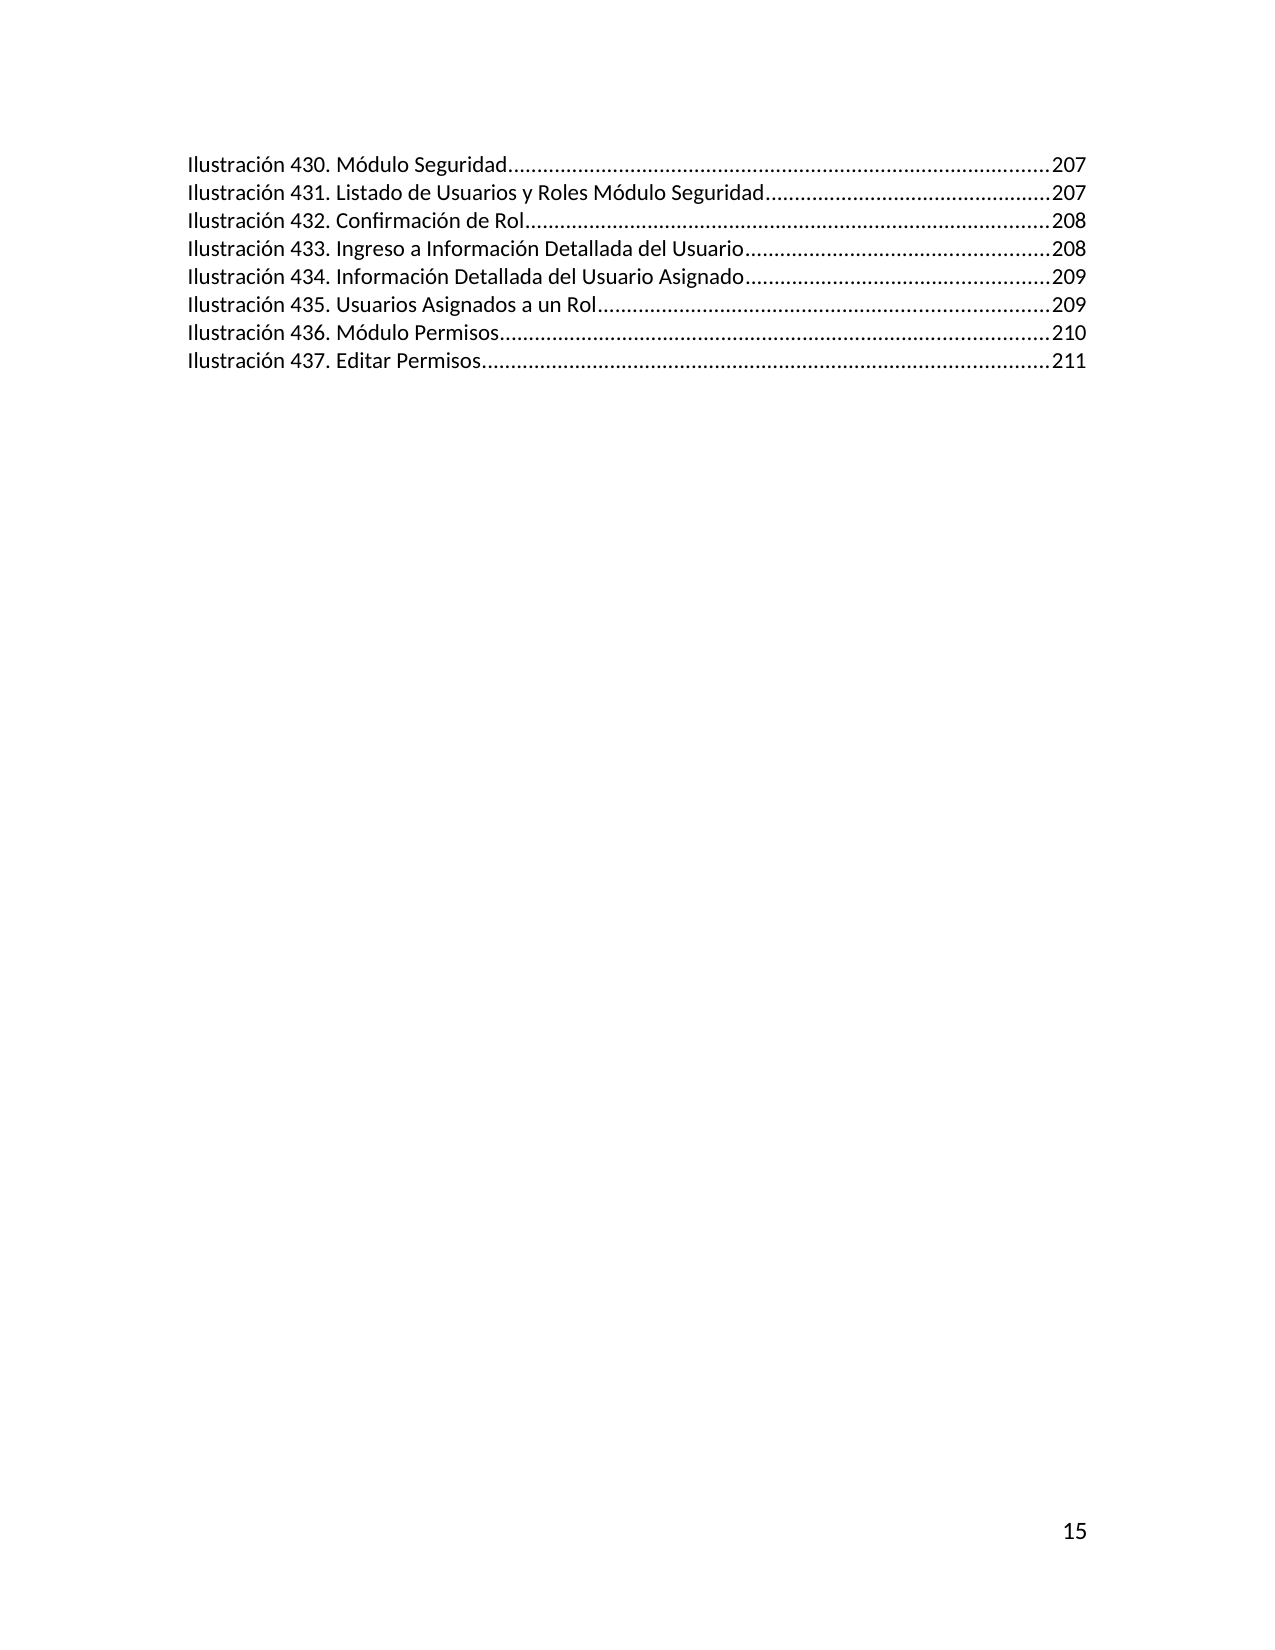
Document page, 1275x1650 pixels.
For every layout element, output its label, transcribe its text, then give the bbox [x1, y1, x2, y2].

text Ilustración 431. Listado de Usuarios y Roles Módulo Seguridad 207 [187, 178, 1087, 206]
text Ilustración 435. Usuarios Asignados a un Rol 209 [187, 290, 1087, 318]
text Ilustración 430. Módulo Seguridad 207 [187, 150, 1087, 178]
text Ilustración 434. Información Detallada del Usuario Asignado 209 [187, 262, 1087, 290]
text Ilustración 437. Editar Permisos 211 [187, 346, 1087, 374]
text Ilustración 432. Confirmación de Rol 208 [187, 206, 1087, 234]
text Ilustración 436. Módulo Permisos 210 [187, 318, 1087, 346]
text Ilustración 433. Ingreso a Información Detallada del Usuario 208 [187, 234, 1087, 262]
